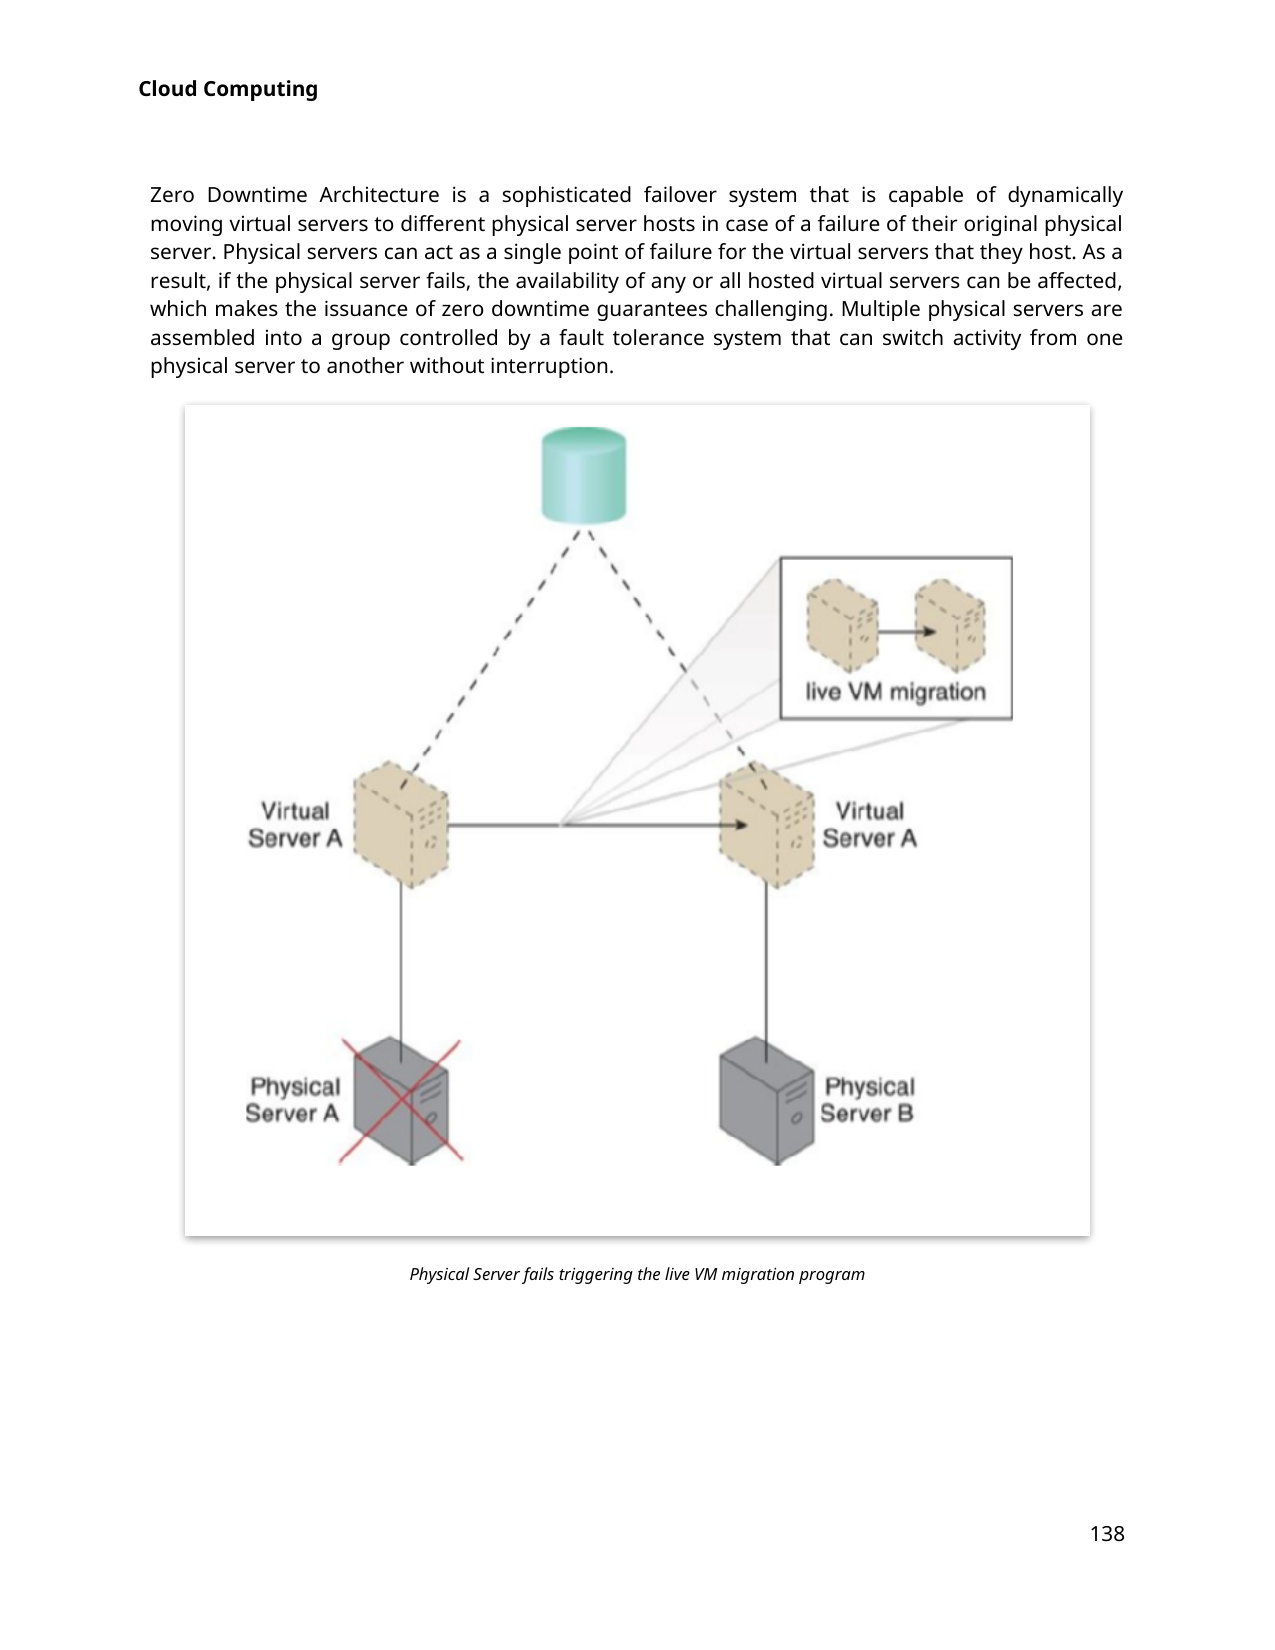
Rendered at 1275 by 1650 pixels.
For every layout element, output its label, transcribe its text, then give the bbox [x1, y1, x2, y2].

text Physical Server fails triggering the live VM migration program [150, 1262, 1125, 1285]
picture [200, 419, 1075, 1222]
text Zero Downtime Architecture is a sophisticated failover system that is capable of dynamically moving virtual servers to different physical server hosts in case of a failure of their original physical server. Physical servers can act as a single point of failure for the virtual servers that they host. As a result, if the physical server fails, the availability of any or all hosted virtual servers can be affected, which makes the issuance of zero downtime guarantees challenging. Multiple physical servers are assembled into a group controlled by a fault tolerance system that can switch activity from one physical server to another without interruption. [150, 181, 1125, 379]
